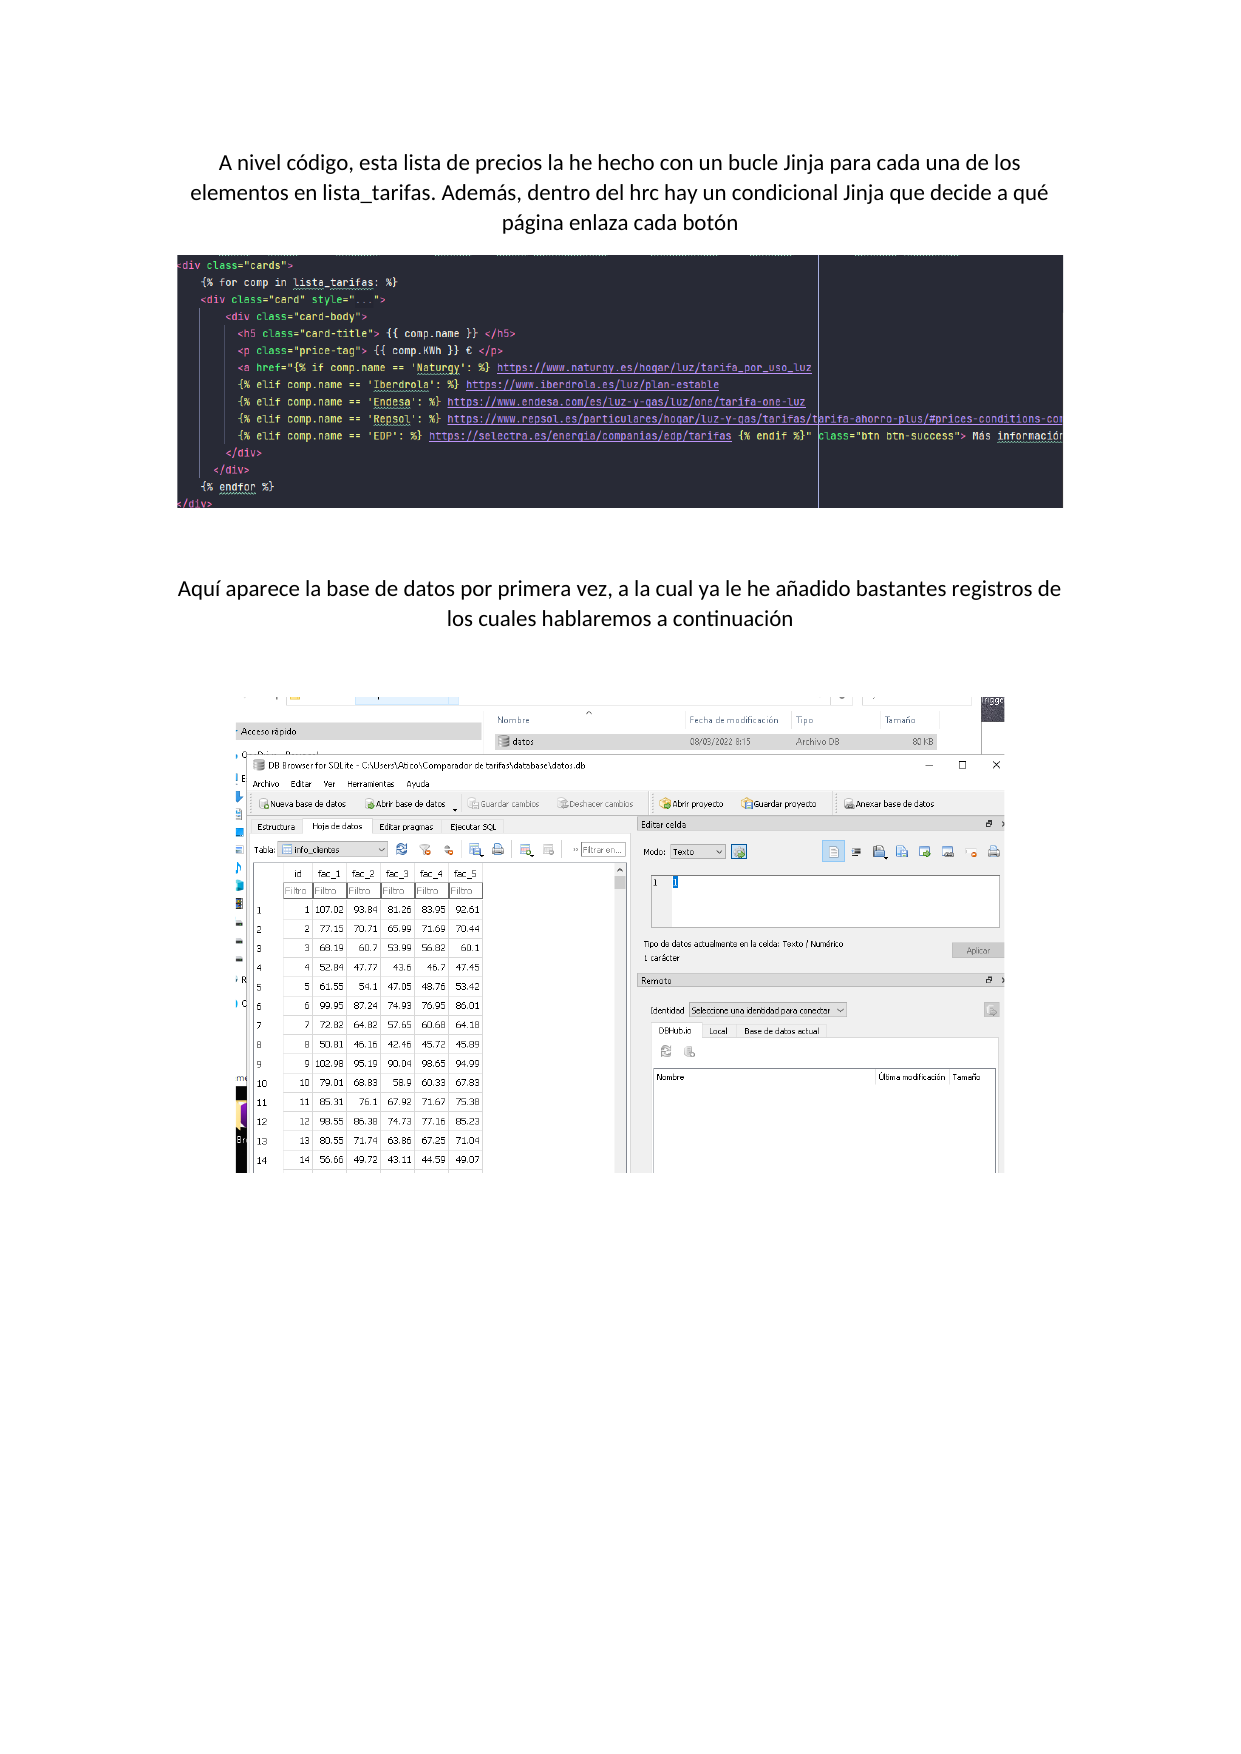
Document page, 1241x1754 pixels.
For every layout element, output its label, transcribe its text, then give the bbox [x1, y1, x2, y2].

picture [177, 255, 1064, 508]
text A nivel código, esta lista de precios la he hecho con un bucle Jinja para cada una de los elementos en lista_tarifas. Además, dentro del hrc hay un condicional Jinja que decide a qué página enlaza cada botón [177, 148, 1063, 236]
picture [235, 697, 1005, 1173]
text Aquí aparece la base de datos por primera vez, a la cual ya le he añadido bastantes registros de los cuales hablaremos a continuación [177, 574, 1063, 632]
